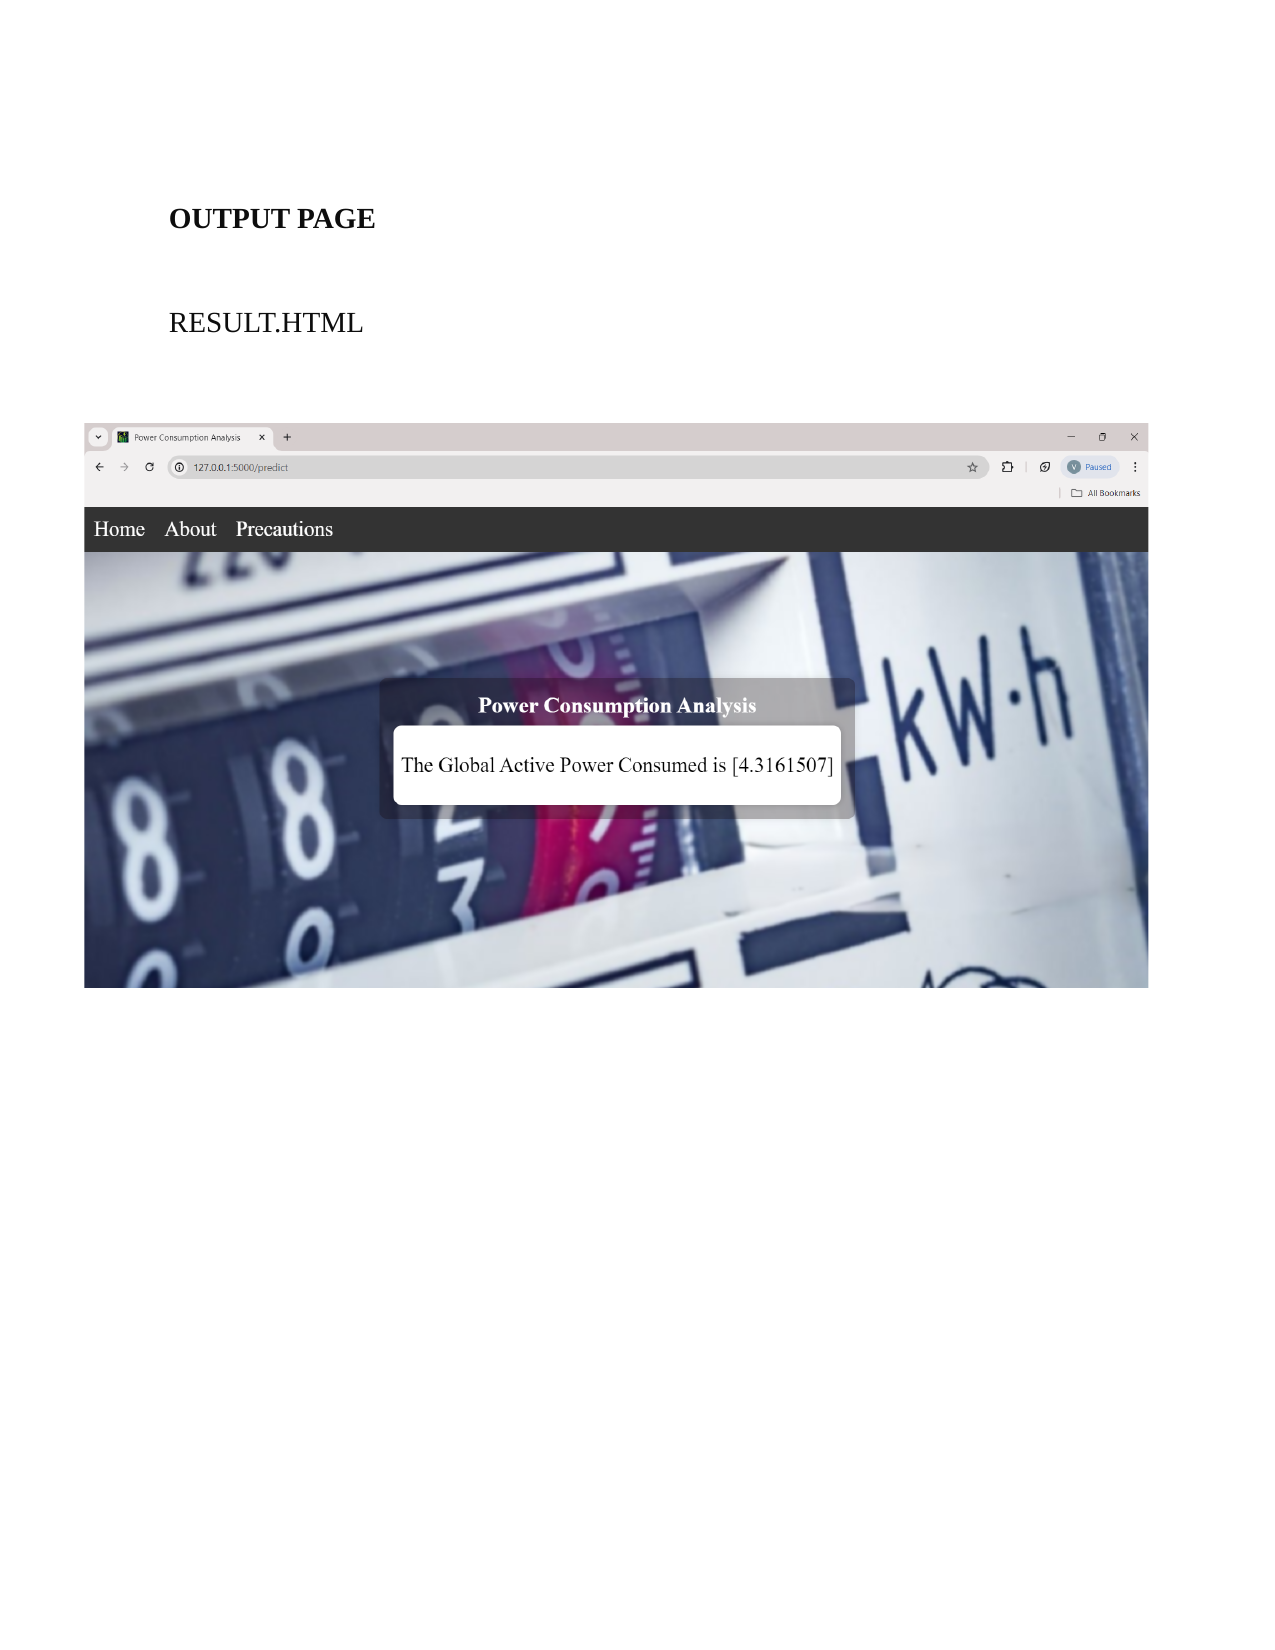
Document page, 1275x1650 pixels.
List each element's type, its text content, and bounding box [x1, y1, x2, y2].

text OUTPUT PAGE [169, 202, 1000, 235]
text RESULT.HTML [169, 305, 1000, 338]
picture [84, 423, 1149, 988]
